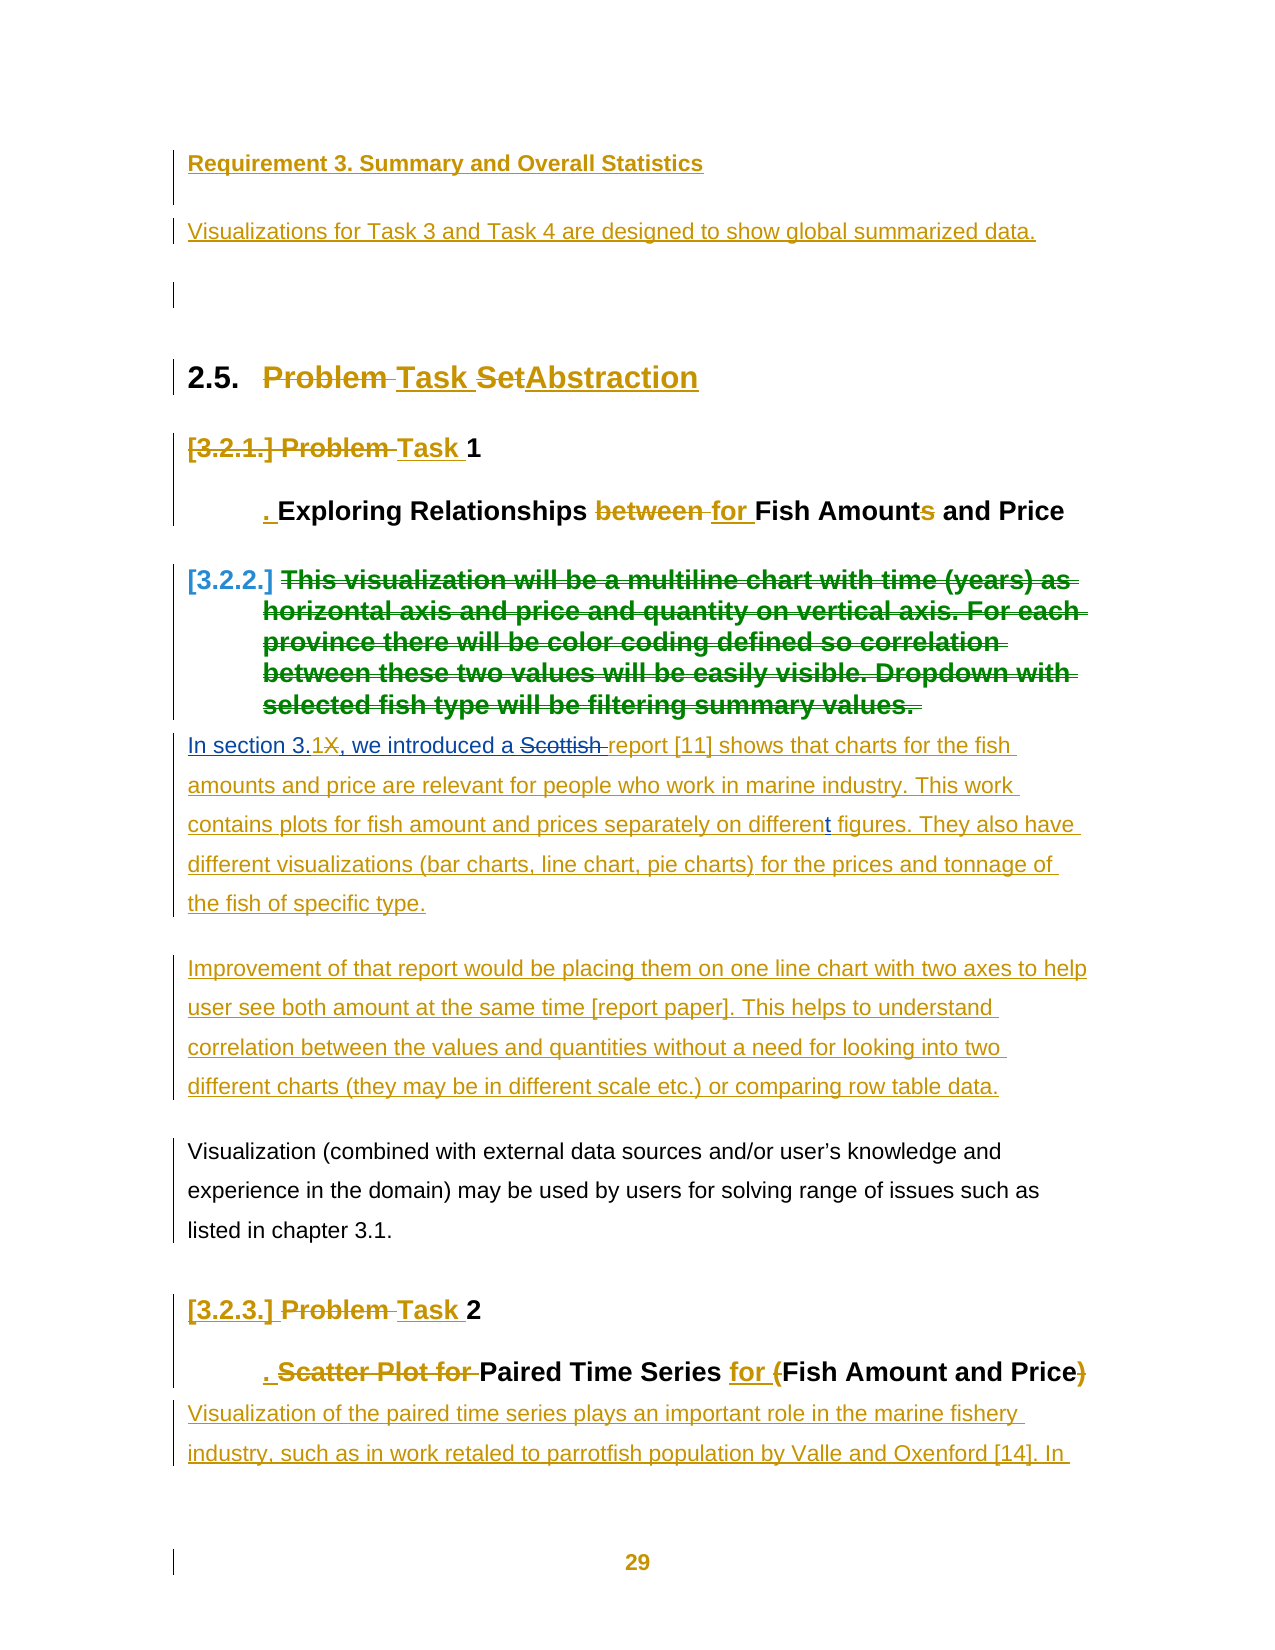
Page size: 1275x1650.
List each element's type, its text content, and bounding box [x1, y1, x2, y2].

subtitle 1Exploring Relationships Fish Amount and Price [187, 432, 1087, 526]
subtitle 2Paired Time Series Fish Amount and Price [187, 1294, 1087, 1387]
text Visualization (combined with external data sources and/or user’s knowledge and experience in the domain) may be used by users for solving range of issues such as listed in chapter 3.1. [187, 1138, 1087, 1243]
